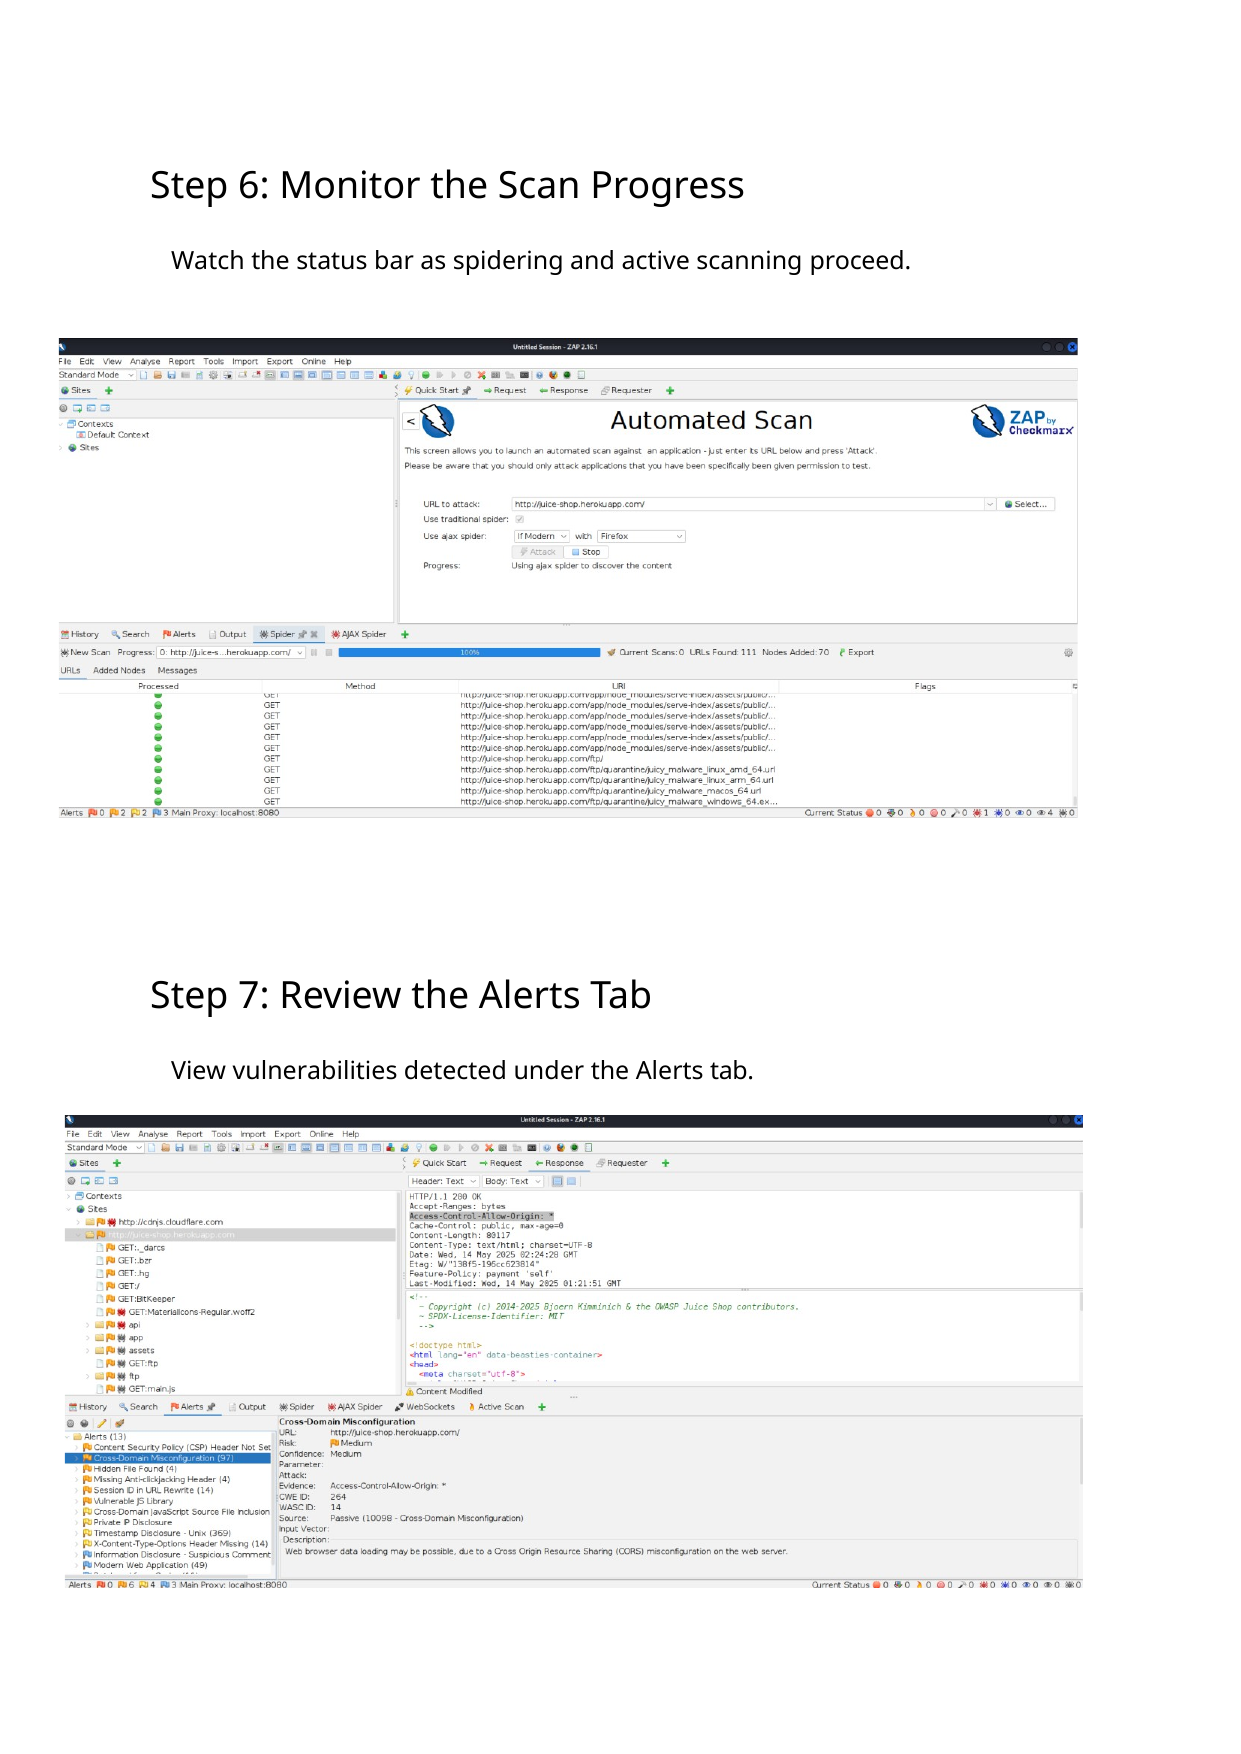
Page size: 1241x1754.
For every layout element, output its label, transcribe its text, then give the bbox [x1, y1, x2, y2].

text Watch the status bar as spidering and active scanning proceed. [171, 242, 1090, 276]
picture [64, 1115, 1083, 1588]
picture [58, 338, 1078, 818]
text View vulnerabilities detected under the Alerts tab. [171, 1052, 1090, 1087]
subtitle Step 6: Monitor the Scan Progress [150, 158, 1090, 209]
subtitle Step 7: Review the Alerts Tab [150, 968, 1090, 1019]
